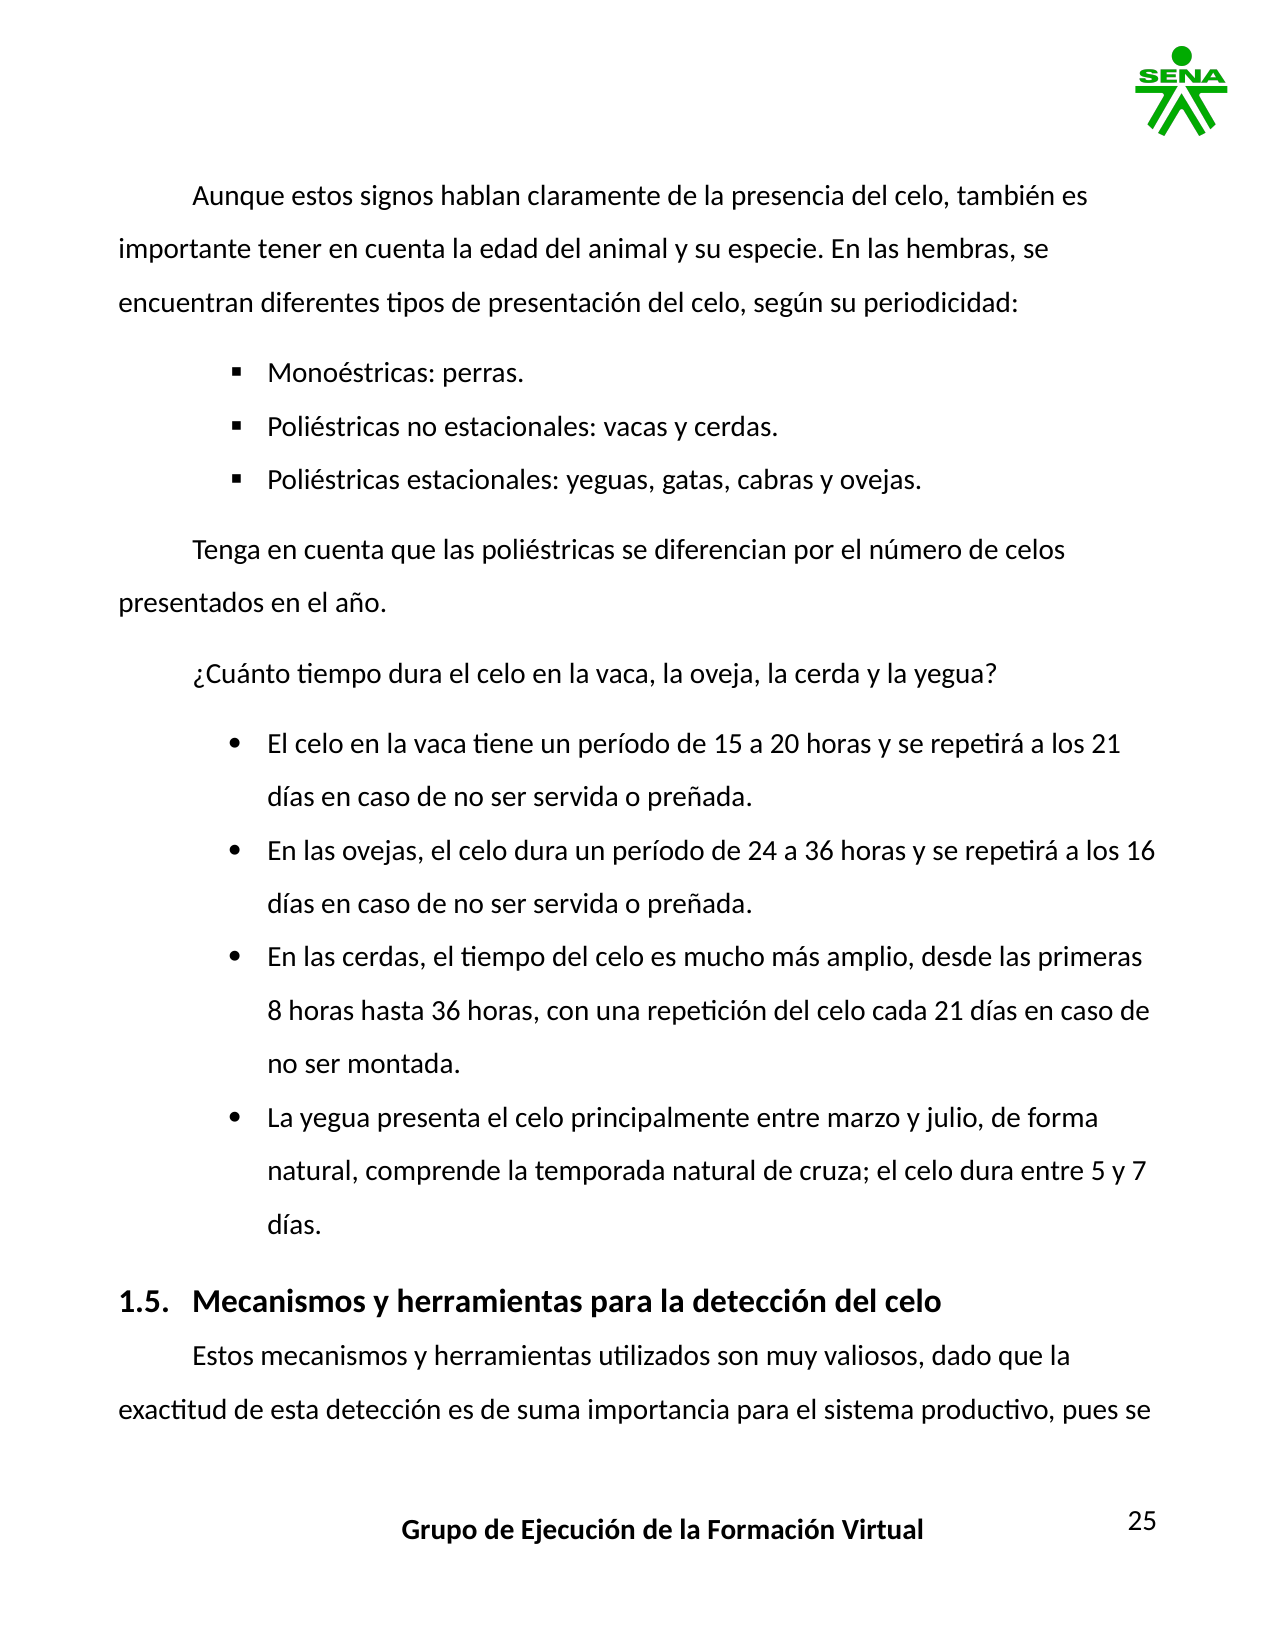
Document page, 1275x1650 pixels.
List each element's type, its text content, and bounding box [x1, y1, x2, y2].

list Poliéstricas no estacionales: vacas y cerdas. [229, 408, 1157, 443]
picture [1135, 46, 1228, 136]
list Poliéstricas estacionales: yeguas, gatas, cabras y ovejas. [229, 461, 1157, 497]
list En las ovejas, el celo dura un período de 24 a 36 horas y se repetirá a los 16 días en caso de no ser servida o preñada. [229, 832, 1157, 921]
text Tenga en cuenta que las poliéstricas se diferencian por el número de celos presentados en el año. [118, 531, 1157, 620]
subtitle Mecanismos y herramientas para la detección del celo [118, 1280, 1157, 1321]
list El celo en la vaca tiene un período de 15 a 20 horas y se repetirá a los 21 días en caso de no ser servida o preñada. [229, 725, 1157, 814]
text ¿Cuánto tiempo dura el celo en la vaca, la oveja, la cerda y la yegua? [118, 655, 1157, 690]
list Monoéstricas: perras. [229, 354, 1157, 390]
list La yegua presenta el celo principalmente entre marzo y julio, de forma natural, comprende la temporada natural de cruza; el celo dura entre 5 y 7 días. [229, 1099, 1157, 1241]
text Aunque estos signos hablan claramente de la presencia del celo, también es importante tener en cuenta la edad del animal y su especie. En las hembras, se encuentran diferentes tipos de presentación del celo, según su periodicidad: [118, 177, 1157, 320]
list En las cerdas, el tiempo del celo es mucho más amplio, desde las primeras 8 horas hasta 36 horas, con una repetición del celo cada 21 días en caso de no ser montada. [229, 938, 1157, 1081]
